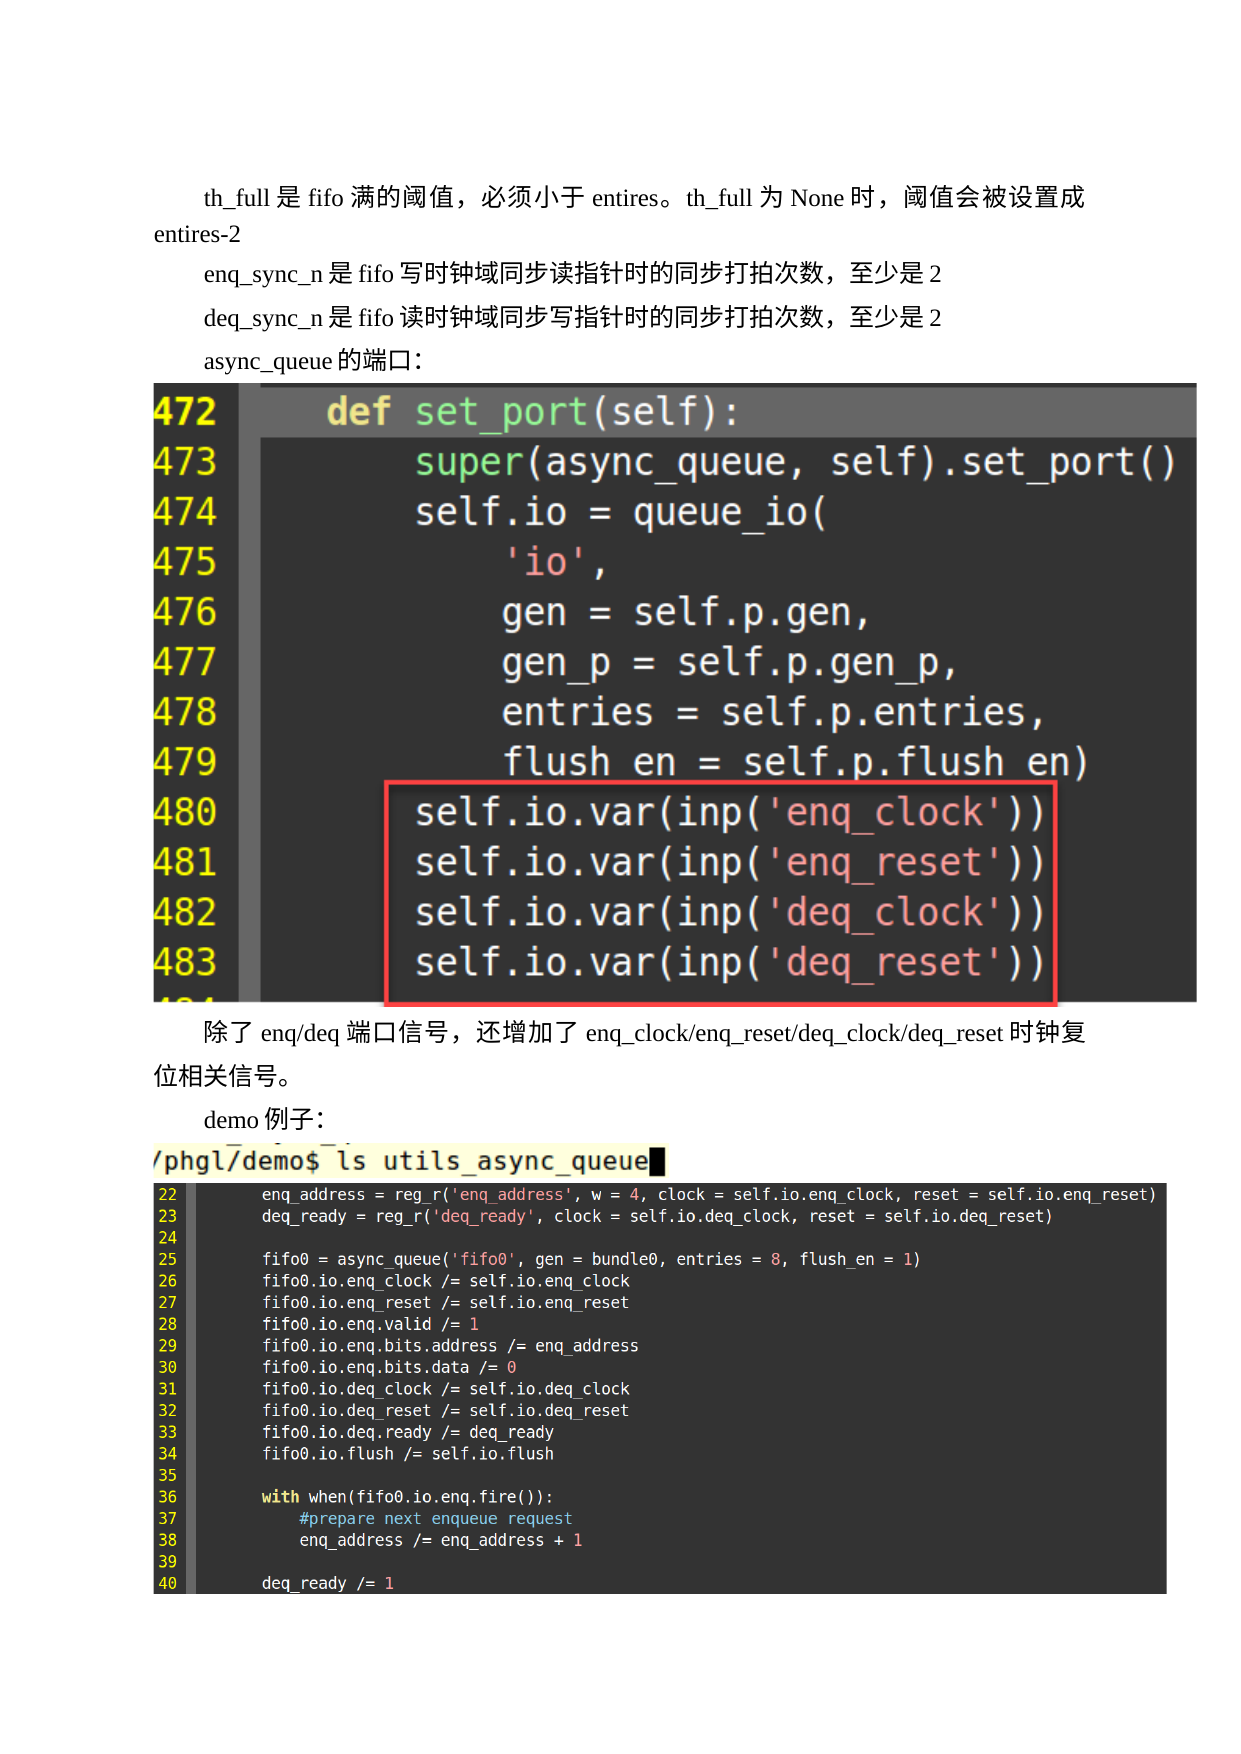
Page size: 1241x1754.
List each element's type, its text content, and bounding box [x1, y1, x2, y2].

picture [153, 1143, 670, 1178]
text th_full是fifo满的阈值，必须小于entires。th_full为None时，阈值会被设置成entires-2 [153, 177, 1087, 248]
text enq_sync_n是fifo写时钟域同步读指针时的同步打拍次数，至少是2 [153, 254, 1087, 290]
text async_queue的端口： [153, 341, 1087, 377]
text deq_sync_n是fifo读时钟域同步写指针时的同步打拍次数，至少是2 [153, 297, 1087, 333]
picture [153, 383, 1197, 1007]
picture [153, 1183, 1167, 1594]
text 除了enq/deq端口信号，还增加了enq_clock/enq_reset/deq_clock/deq_reset时钟复位相关信号。 [153, 1013, 1087, 1092]
text demo例子： [153, 1100, 1087, 1136]
